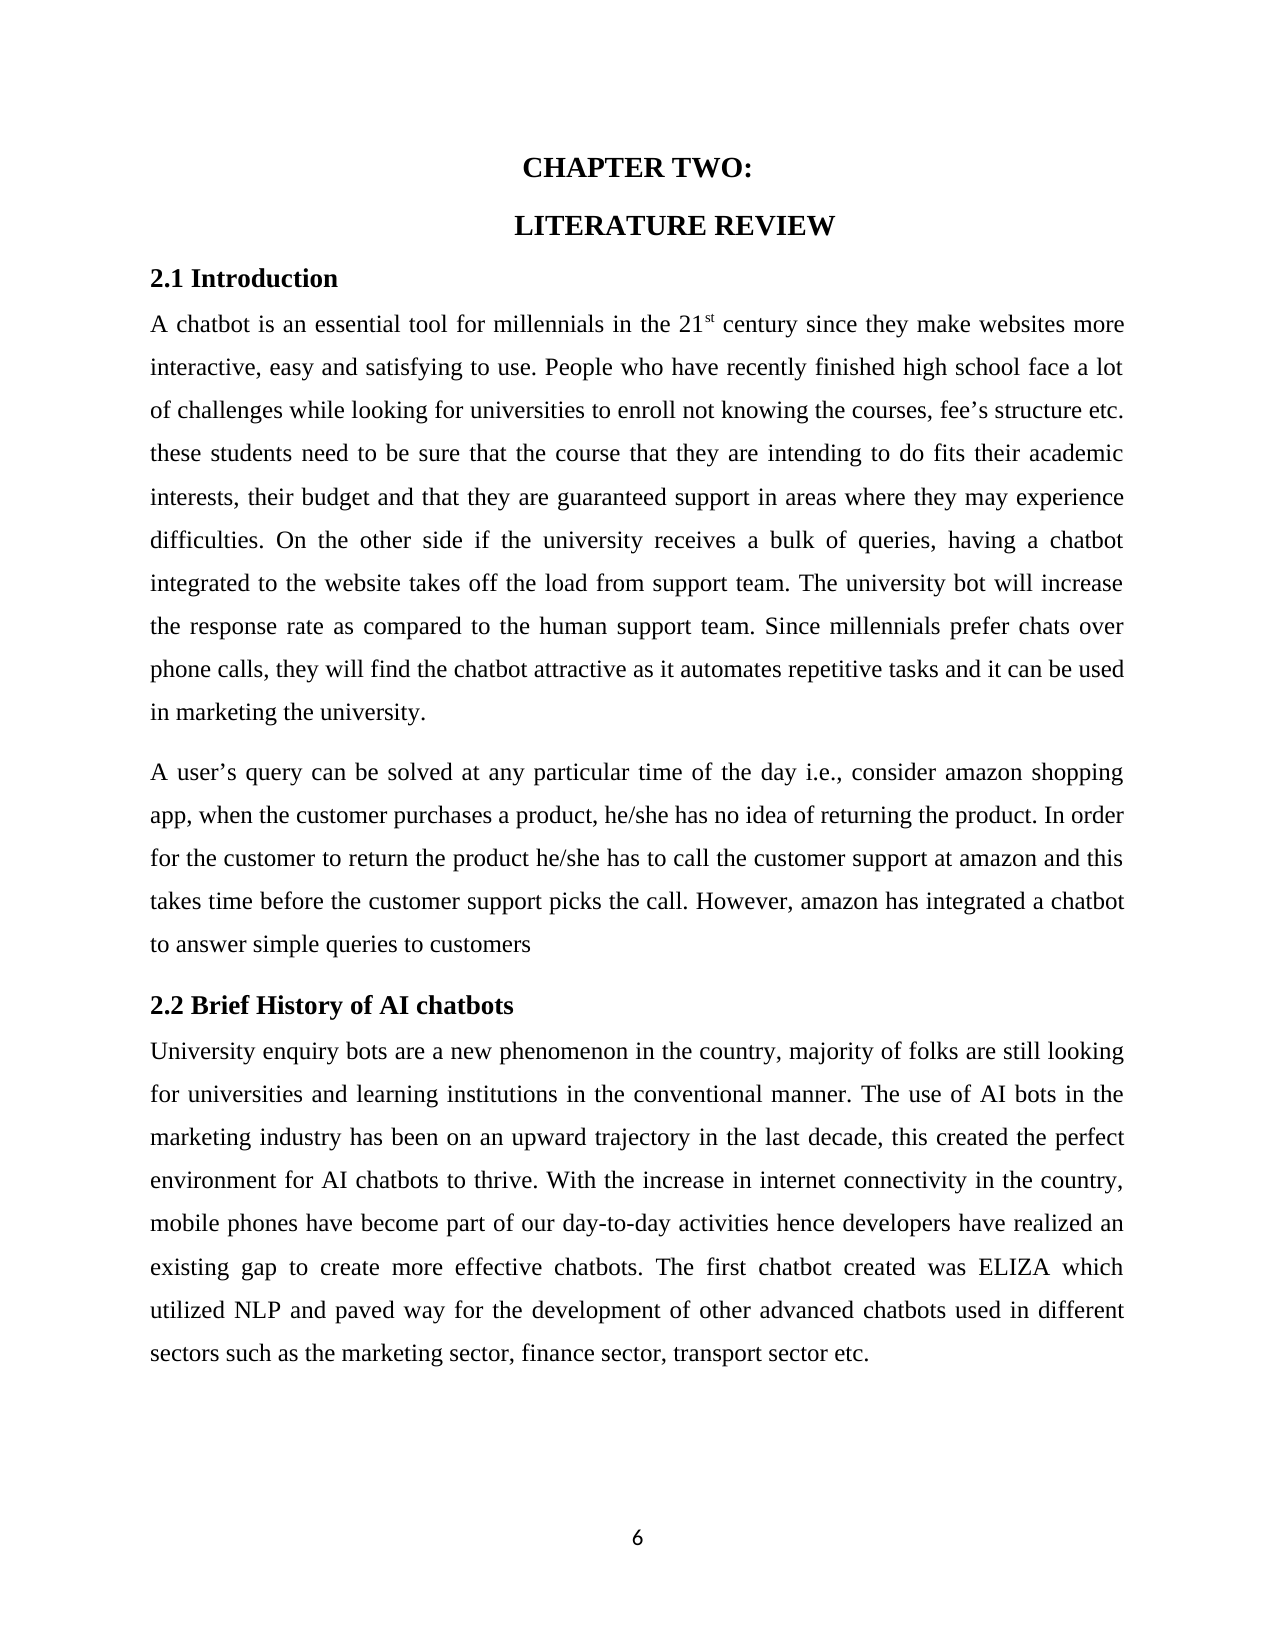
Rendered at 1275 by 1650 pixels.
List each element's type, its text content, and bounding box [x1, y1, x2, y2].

text University enquiry bots are a new phenomenon in the country, majority of folks are still looking for universities and learning institutions in the conventional manner. The use of AI bots in the marketing industry has been on an upward trajectory in the last decade, this created the perfect environment for AI chatbots to thrive. With the increase in internet connectivity in the country, mobile phones have become part of our day-to-day activities hence developers have realized an existing gap to create more effective chatbots. The first chatbot created was ELIZA which utilized NLP and paved way for the development of other advanced chatbots used in different sectors such as the marketing sector, finance sector, transport sector etc. [150, 1036, 1125, 1367]
subtitle 2.1 Introduction [150, 262, 1125, 293]
text A chatbot is an essential tool for millennials in the 21st century since they make websites more interactive, easy and satisfying to use. People who have recently finished high school face a lot of challenges while looking for universities to enroll not knowing the courses, fee’s structure etc. these students need to be sure that the course that they are intending to do fits their academic interests, their budget and that they are guaranteed support in areas where they may experience difficulties. On the other side if the university receives a bulk of queries, having a chatbot integrated to the website takes off the load from support team. The university bot will increase the response rate as compared to the human support team. Since millennials prefer chats over phone calls, they will find the chatbot attractive as it automates repetitive tasks and it can be used in marketing the university. [150, 309, 1125, 726]
subtitle LITERATURE REVIEW [150, 208, 1125, 241]
subtitle CHAPTER TWO: [150, 150, 1125, 183]
text A user’s query can be solved at any particular time of the day i.e., consider amazon shopping app, when the customer purchases a product, he/she has no idea of returning the product. In order for the customer to return the product he/she has to call the customer support at amazon and this takes time before the customer support picks the call. However, amazon has integrated a chatbot to answer simple queries to customers [150, 757, 1125, 958]
subtitle 2.2 Brief History of AI chatbots [150, 989, 1125, 1020]
